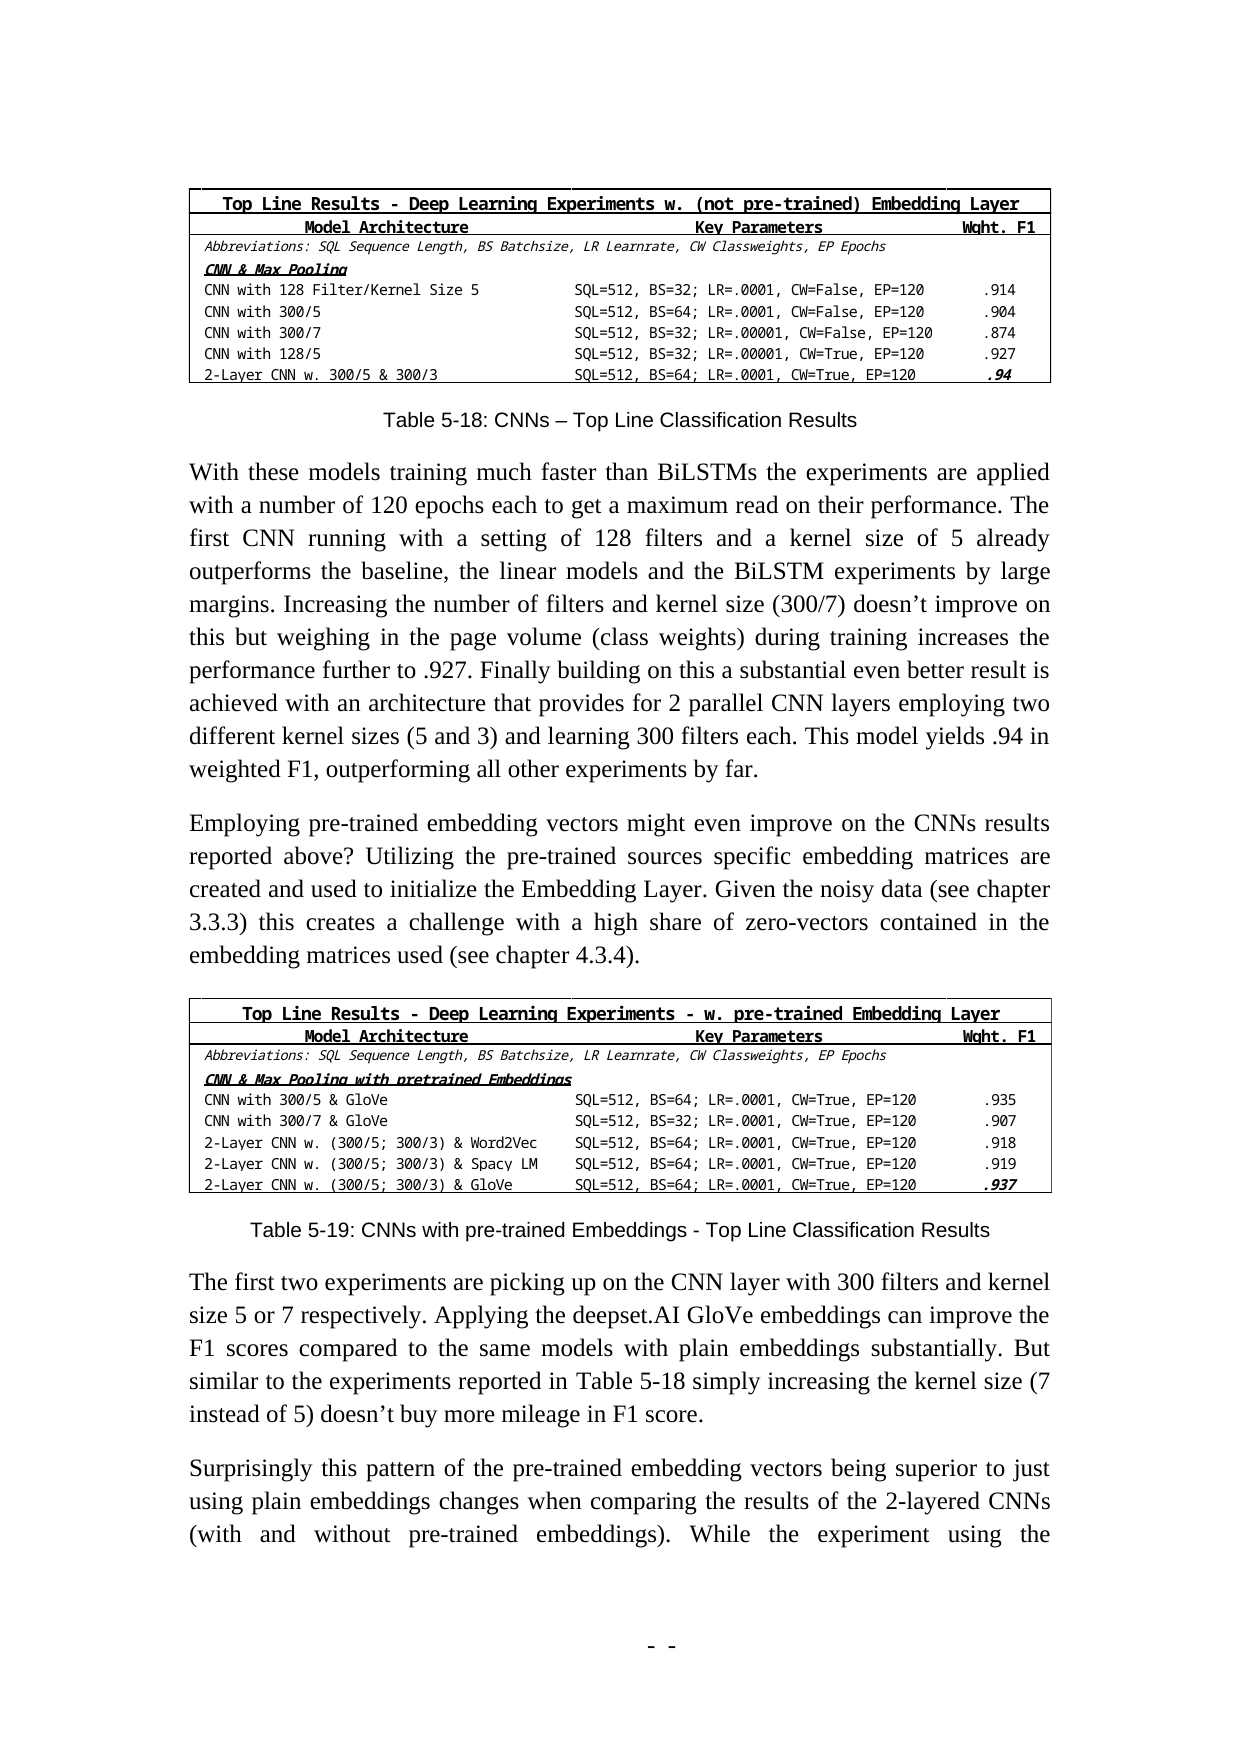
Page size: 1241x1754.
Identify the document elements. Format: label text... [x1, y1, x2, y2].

text Employing pre-trained embedding vectors might even improve on the CNNs results reported above? Utilizing the pre-trained sources specific embedding matrices are created and used to initialize the Embedding Layer. Given the noisy data (see chapter 3.3.3) this creates a challenge with a high share of zero-vectors contained in the embedding matrices used (see chapter 4.3.4). [189, 808, 1051, 969]
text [189, 1453, 1051, 1548]
text With these models training much faster than BiLSTMs the experiments are applied with a number of 120 epochs each to get a maximum read on their performance. The first CNN running with a setting of 128 filters and a kernel size of 5 already outperforms the baseline, the linear models and the BiLSTM experiments by large margins. Increasing the number of filters and kernel size (300/7) doesn’t improve on this but weighing in the page volume (class weights) during training increases the performance further to .927. Finally building on this a substantial even better result is achieved with an architecture that provides for 2 parallel CNN layers employing two different kernel sizes (5 and 3) and learning 300 filters each. This model yields .94 in weighted F1, outperforming all other experiments by far. [189, 457, 1051, 783]
